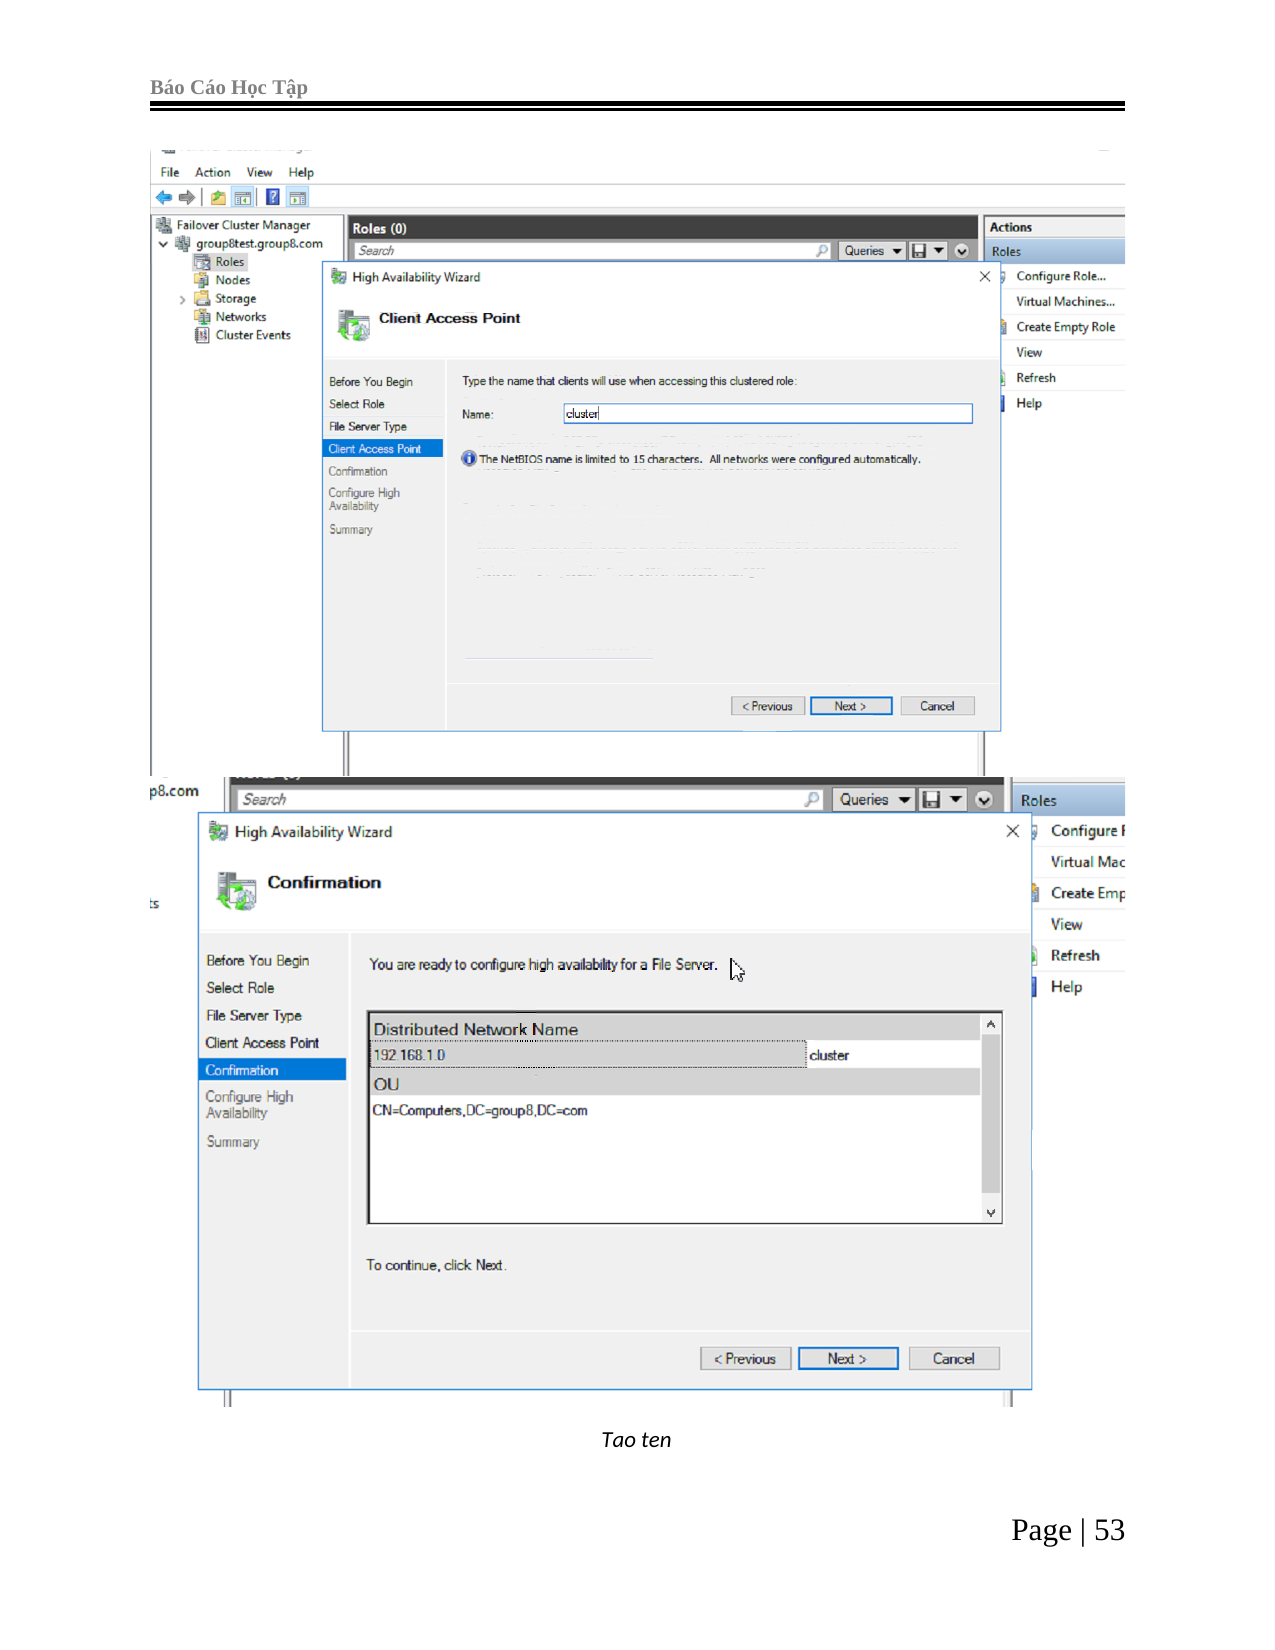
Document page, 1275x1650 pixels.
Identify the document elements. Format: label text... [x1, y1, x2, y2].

picture [150, 150, 1125, 776]
picture [150, 777, 1125, 1407]
text Tao ten [150, 1426, 1125, 1454]
